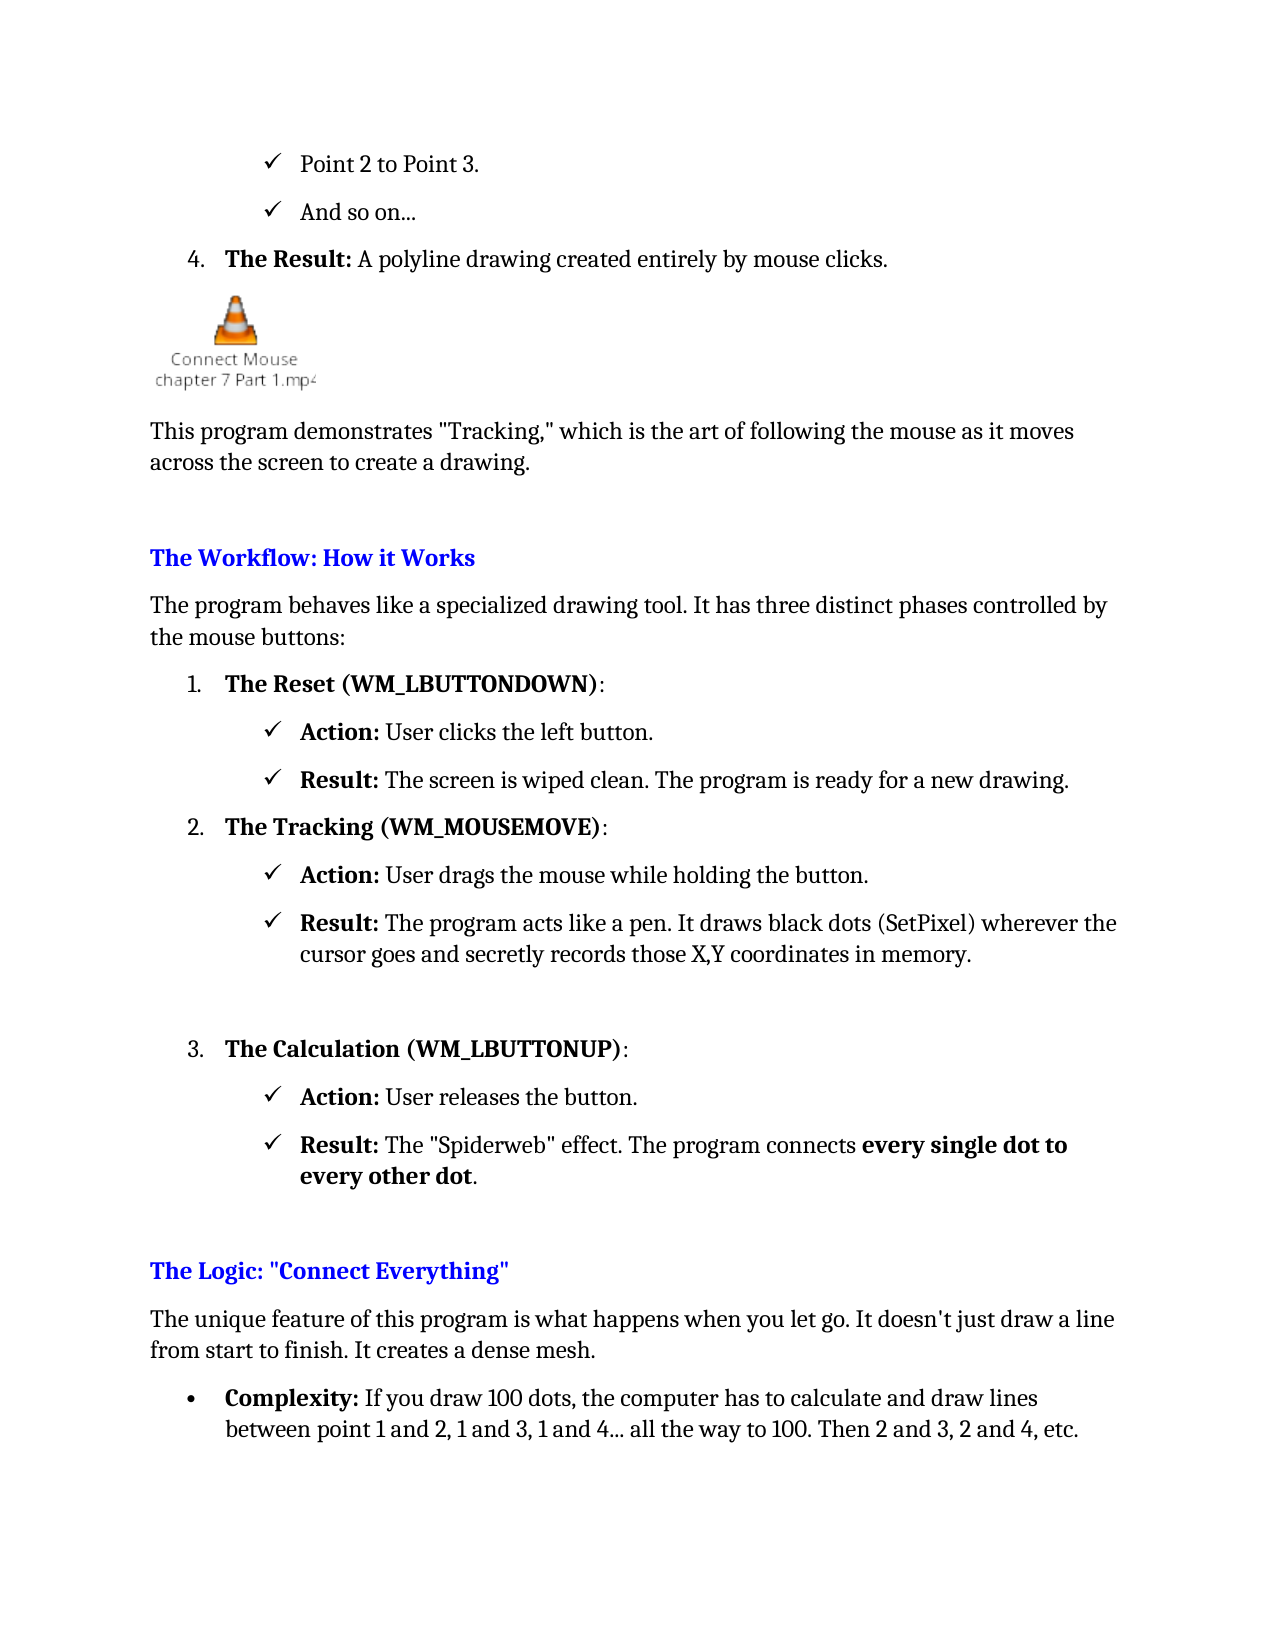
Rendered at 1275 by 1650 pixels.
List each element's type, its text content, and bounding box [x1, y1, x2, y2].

text The Logic: "Connect Everything" [150, 1257, 1125, 1286]
list And so on... [262, 198, 1125, 226]
list Action: User releases the button. [262, 1083, 1125, 1112]
list The Result: A polyline drawing created entirely by mouse clicks. [187, 245, 1125, 274]
list Action: User drags the mouse while holding the button. [262, 861, 1125, 890]
list Result: The screen is wiped clean. The program is ready for a new drawing. [262, 766, 1125, 794]
list Result: The program acts like a pen. It draws black dots (SetPixel) wherever the cursor goes and secretly records those X,Y coordinates in memory. [262, 909, 1125, 968]
list Result: The "Spiderweb" effect. The program connects every single dot to every other dot. [262, 1131, 1125, 1190]
list Action: User clicks the left button. [262, 718, 1125, 747]
list The Calculation (WM_LBUTTONUP): [187, 1035, 1125, 1064]
list Complexity: If you draw 100 dots, the computer has to calculate and draw lines between point 1 and 2, 1 and 3, 1 and 4... all the way to 100. Then 2 and 3, 2 and 4, etc. [187, 1383, 1125, 1443]
list Point 2 to Point 3. [262, 150, 1125, 179]
list The Reset (WM_LBUTTONDOWN): [187, 670, 1125, 699]
list The Tracking (WM_MOUSEMOVE): [187, 813, 1125, 842]
text This program demonstrates "Tracking," which is the art of following the mouse as it moves across the screen to create a drawing. [150, 417, 1125, 477]
text The Workflow: How it Works [150, 544, 1125, 572]
text The program behaves like a specialized drawing tool. It has three distinct phases controlled by the mouse buttons: [150, 591, 1125, 651]
text The unique feature of this program is what happens when you let go. It doesn't just draw a line from start to finish. It creates a dense mesh. [150, 1305, 1125, 1364]
